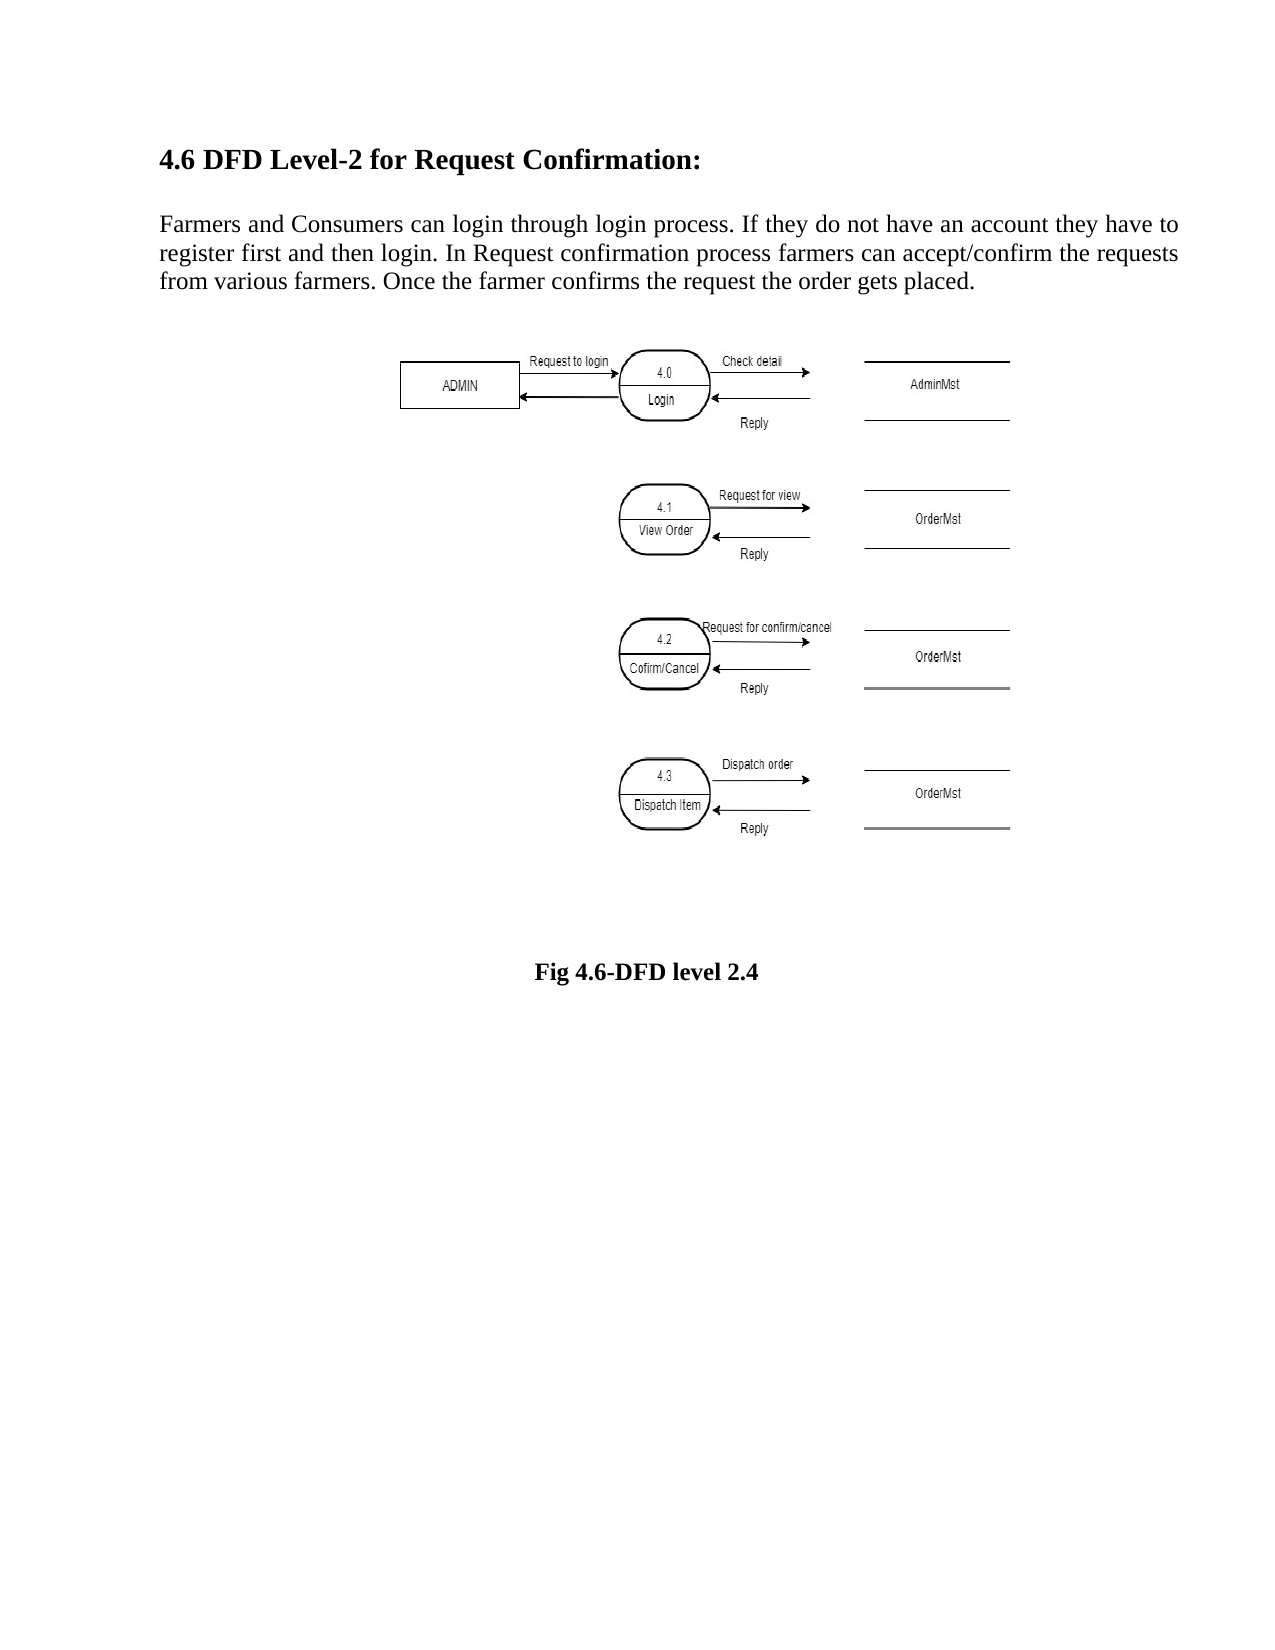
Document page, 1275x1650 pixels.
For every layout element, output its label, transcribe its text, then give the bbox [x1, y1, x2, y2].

subtitle Fig 4.6-DFD level 2.4 [148, 957, 1144, 986]
list DFD Level-2 for Request Confirmation: [159, 142, 1192, 175]
picture [400, 349, 1011, 842]
text Farmers and Consumers can login through login process. If they do not have an account they have to register first and then login. In Request confirmation process farmers can accept/confirm the requests from various farmers. Once the farmer confirms the request the order gets placed. [159, 209, 1180, 295]
